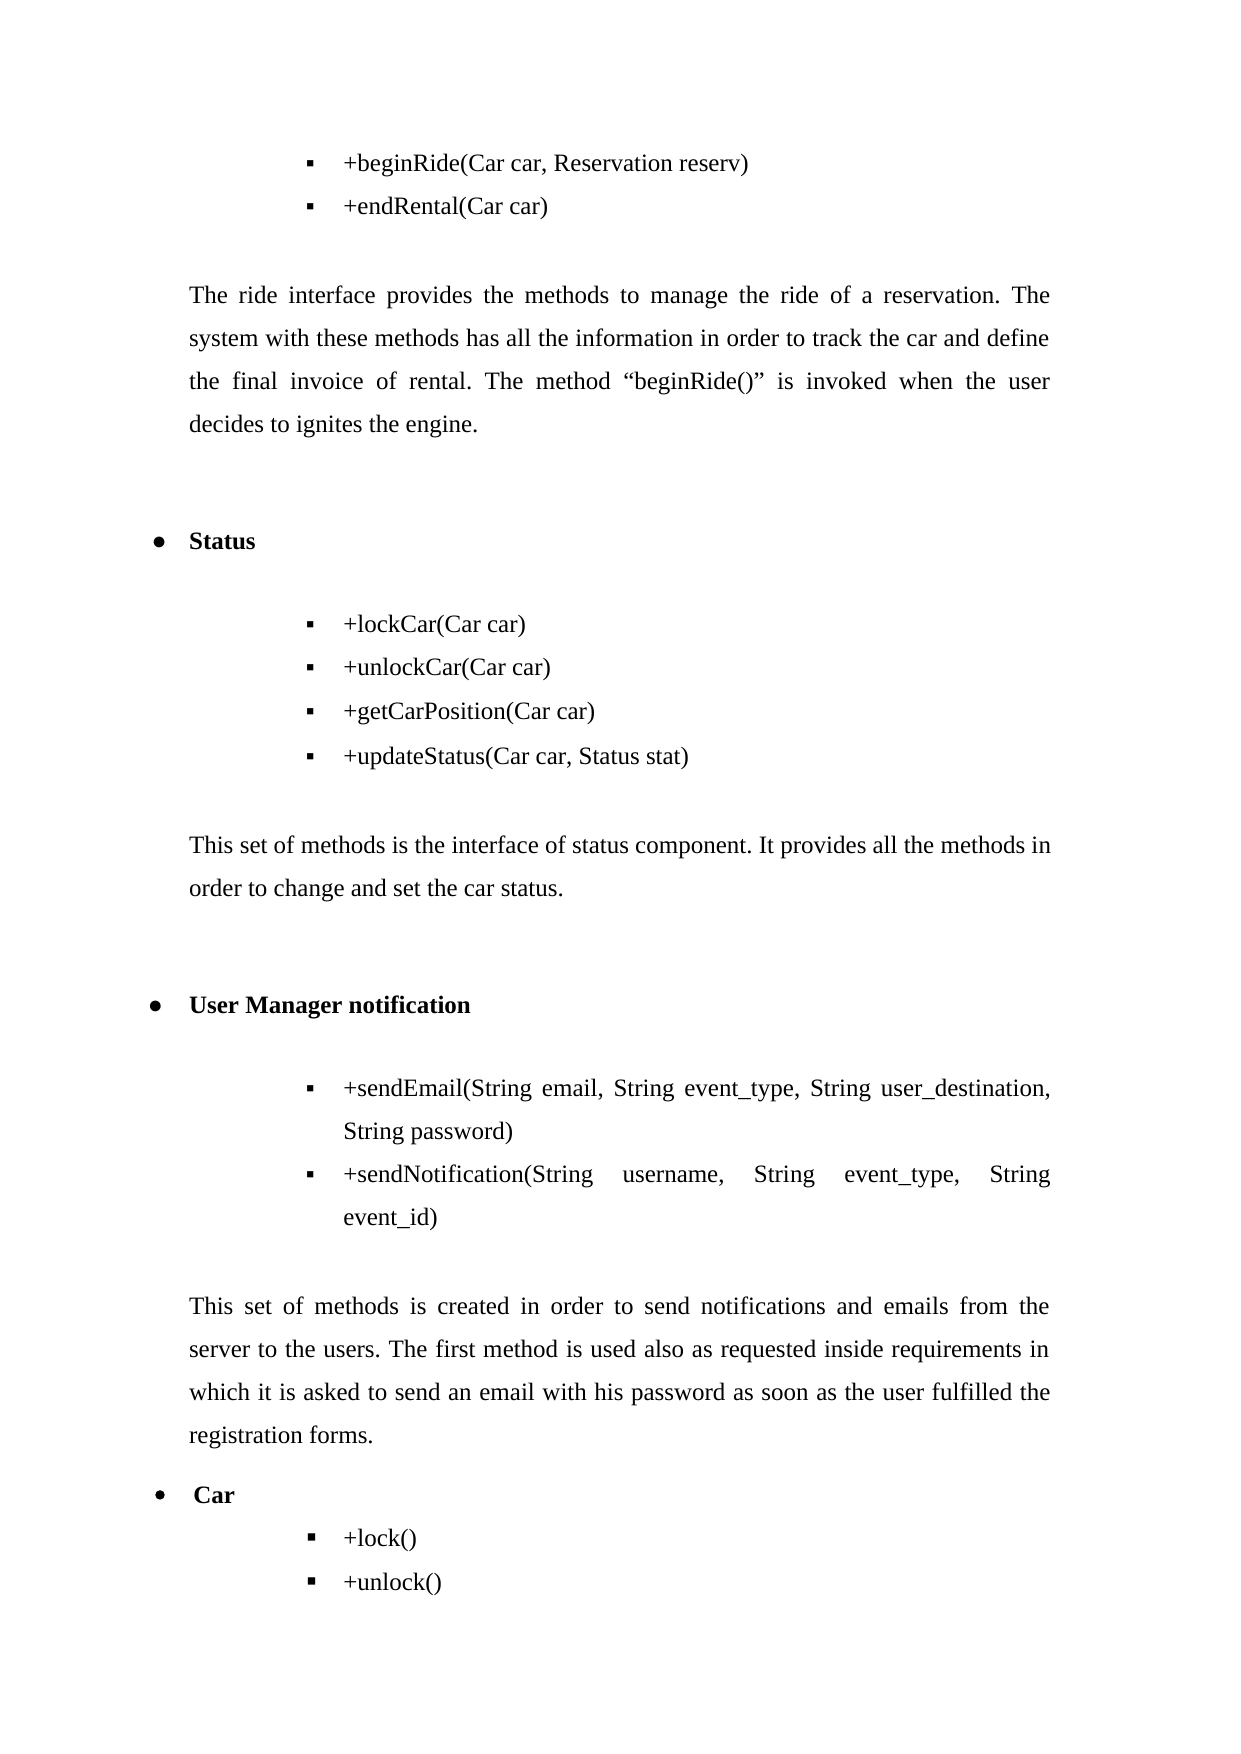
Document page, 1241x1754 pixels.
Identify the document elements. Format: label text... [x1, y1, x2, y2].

list +unlock() [306, 1567, 1051, 1595]
list +beginRide(Car car, Reservation reserv) [306, 148, 1051, 176]
text The ride interface provides the methods to manage the ride of a reservation. The system with these methods has all the information in order to track the car and define the final invoice of rental. The method “beginRide()” is invoked when the user decides to ignites the engine. [189, 280, 1051, 438]
list +getCarPosition(Car car) [306, 695, 1051, 726]
list +unlockCar(Car car) [306, 652, 1051, 681]
list +sendNotification(String username, String event_type, String event_id) [306, 1159, 1051, 1231]
list Status [151, 526, 1051, 554]
text This set of methods is the interface of status component. It provides all the methods in order to change and set the car status. [189, 830, 1051, 902]
list User Manager notification [148, 989, 1051, 1018]
list +lock() [306, 1523, 1051, 1552]
list +updateStatus(Car car, Status stat) [306, 741, 1051, 770]
list +endRental(Car car) [306, 191, 1051, 220]
list Car [156, 1480, 1051, 1509]
text This set of methods is created in order to send notifications and emails from the server to the users. The first method is used also as requested inside requirements in which it is asked to send an email with his password as soon as the user fulfilled the registration forms. [189, 1291, 1051, 1449]
list +sendEmail(String email, String event_type, String user_destination, String password) [306, 1073, 1051, 1145]
list +lockCar(Car car) [306, 609, 1051, 638]
